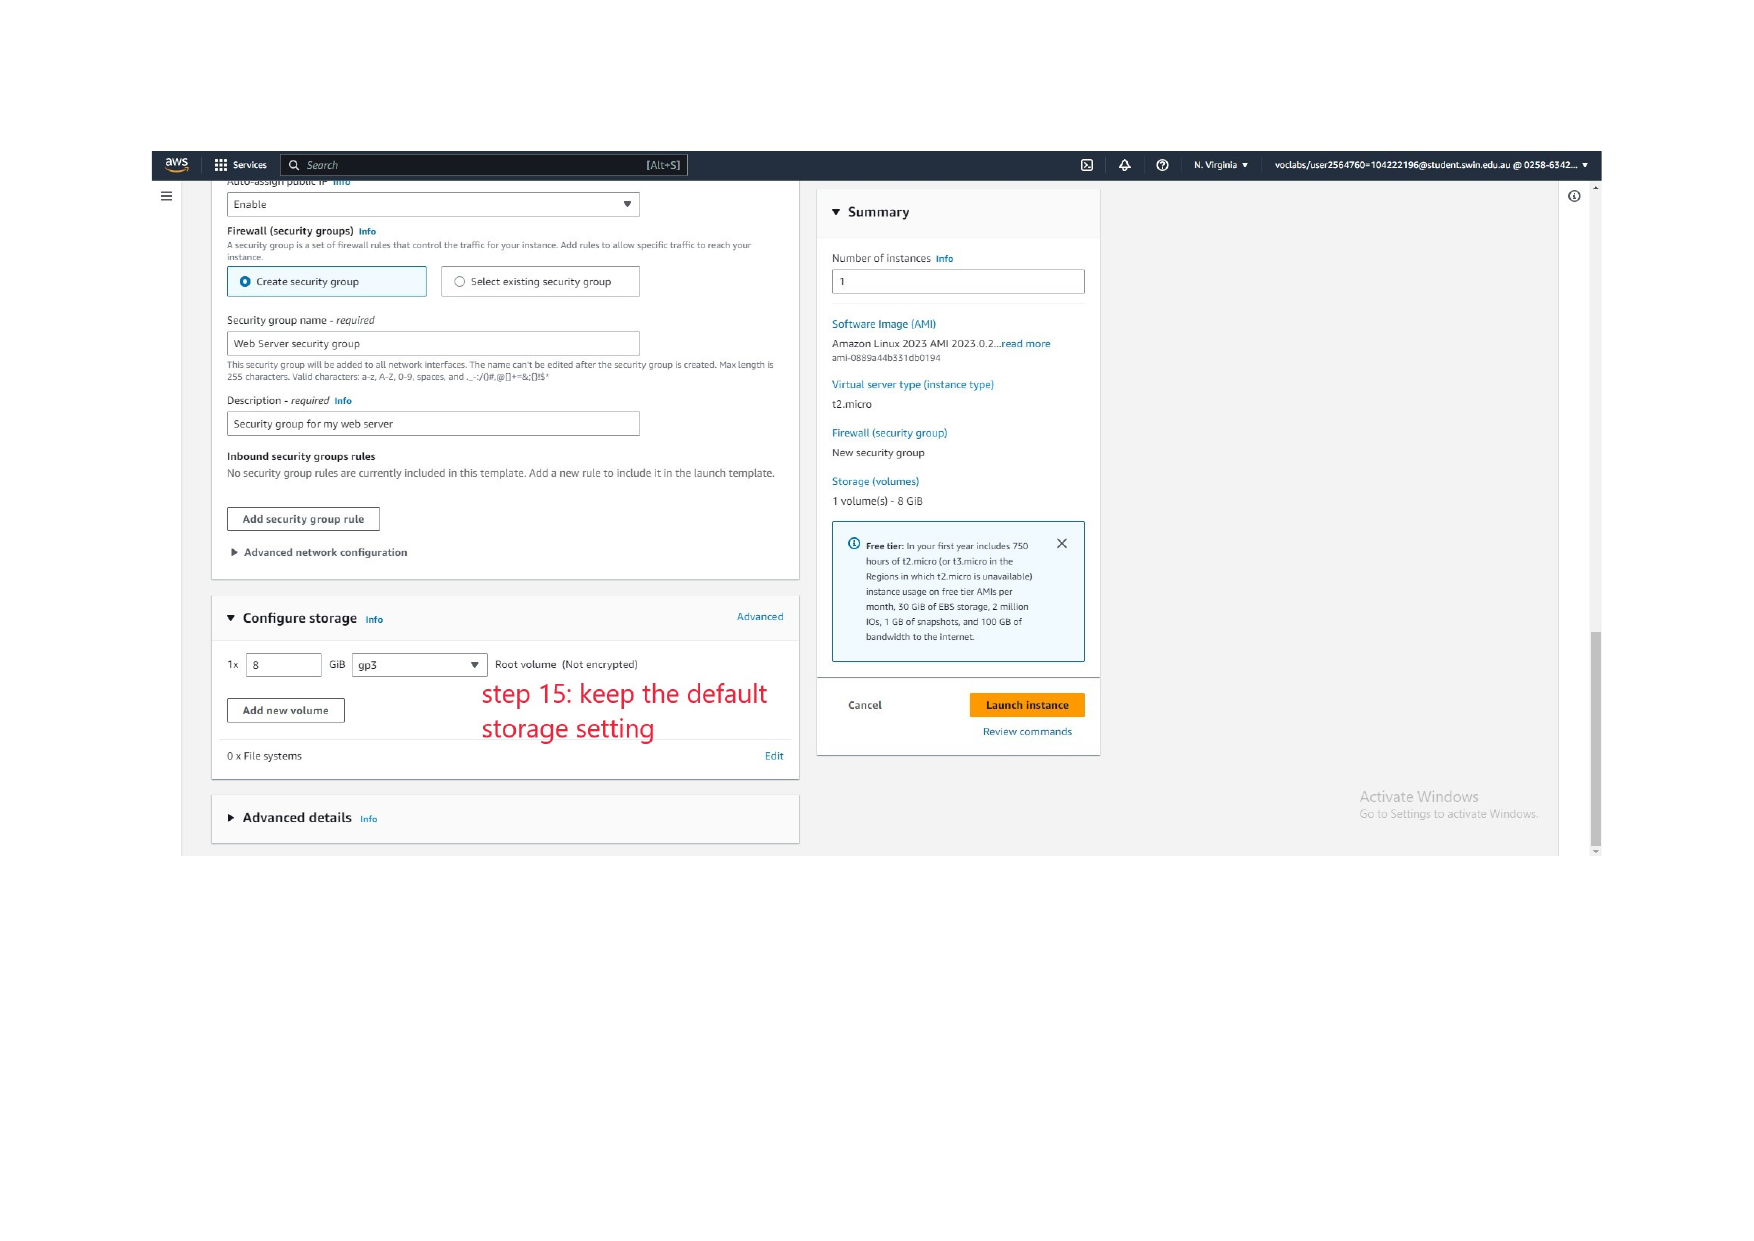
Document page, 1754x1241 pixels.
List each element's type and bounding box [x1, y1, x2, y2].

picture [151, 151, 1602, 856]
